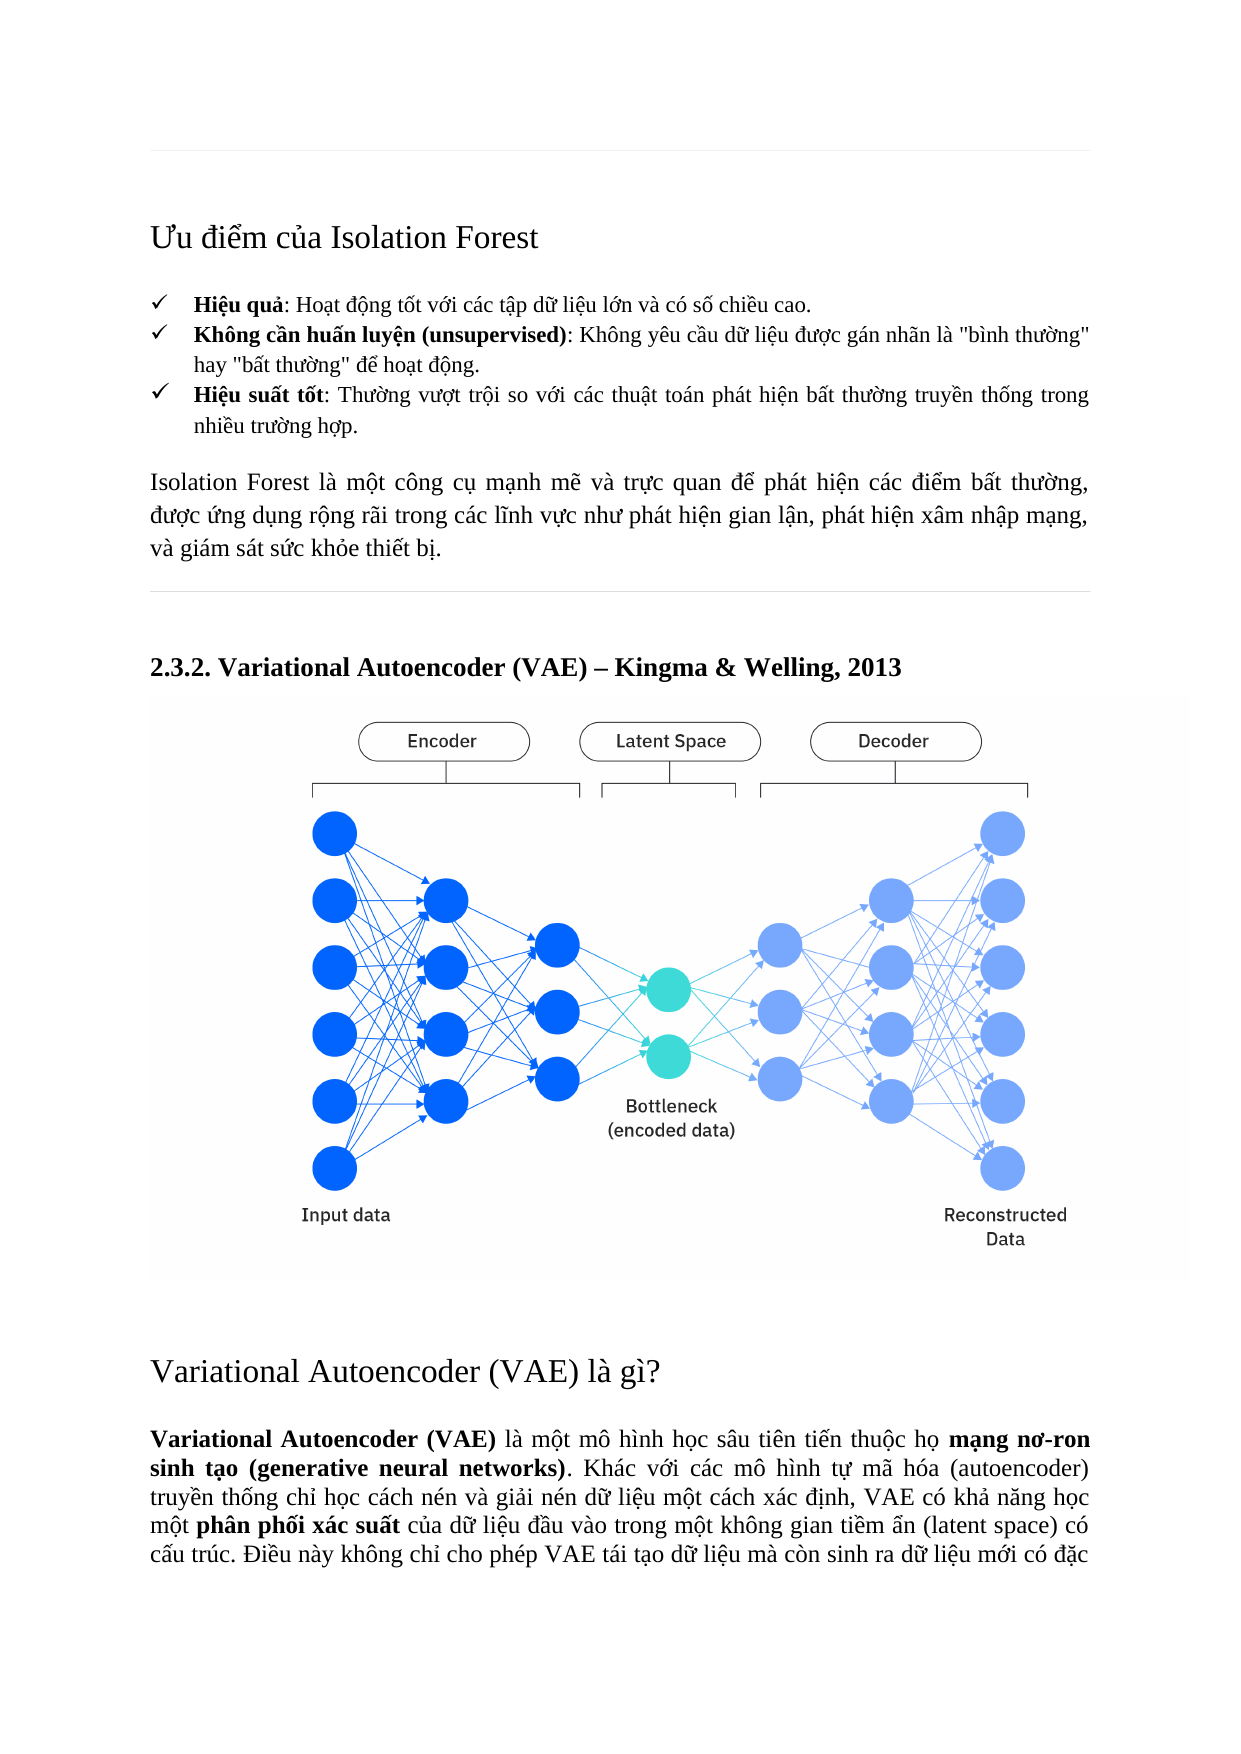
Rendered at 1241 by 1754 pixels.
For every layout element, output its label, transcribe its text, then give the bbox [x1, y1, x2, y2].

subtitle 2.3.2. Variational Autoencoder (VAE) – Kingma & Welling, 2013 [150, 651, 1090, 682]
text Isolation Forest là một công cụ mạnh mẽ và trực quan để phát hiện các điểm bất thường, được ứng dụng rộng rãi trong các lĩnh vực như phát hiện gian lận, phát hiện xâm nhập mạng, và giám sát sức khỏe thiết bị. [150, 467, 1090, 562]
list Hiệu quả: Hoạt động tốt với các tập dữ liệu lớn và có số chiều cao. [150, 291, 1090, 317]
list Hiệu suất tốt: Thường vượt trội so với các thuật toán phát hiện bất thường truyền thống trong nhiều trường hợp. [150, 382, 1090, 438]
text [150, 1424, 1090, 1568]
picture [150, 695, 1189, 1280]
subtitle Ưu điểm của Isolation Forest [150, 218, 1090, 256]
subtitle Variational Autoencoder (VAE) là gì? [150, 1351, 1090, 1389]
list Không cần huấn luyện (unsupervised): Không yêu cầu dữ liệu được gán nhãn là "bình thường" hay "bất thường" để hoạt động. [150, 321, 1090, 378]
